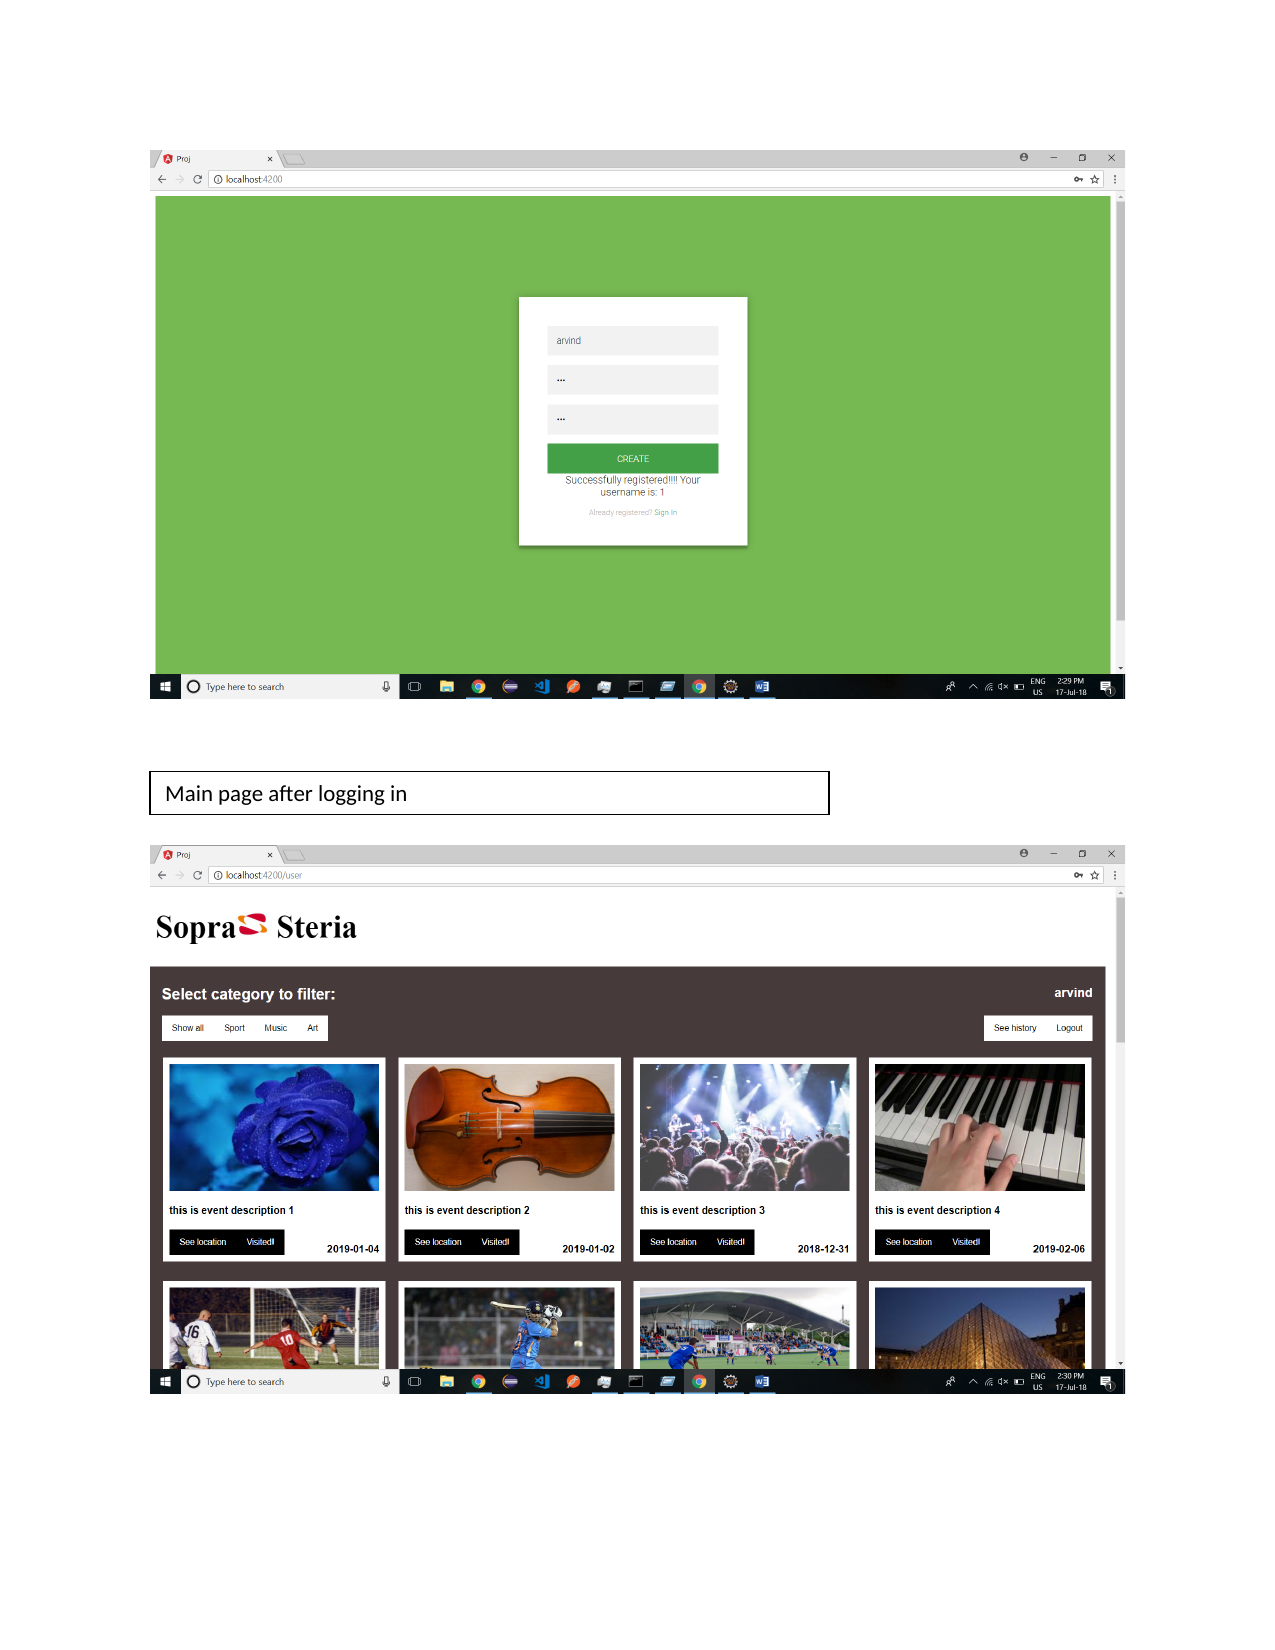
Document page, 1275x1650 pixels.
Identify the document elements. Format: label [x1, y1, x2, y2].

picture [150, 150, 1125, 699]
picture [150, 845, 1125, 1394]
